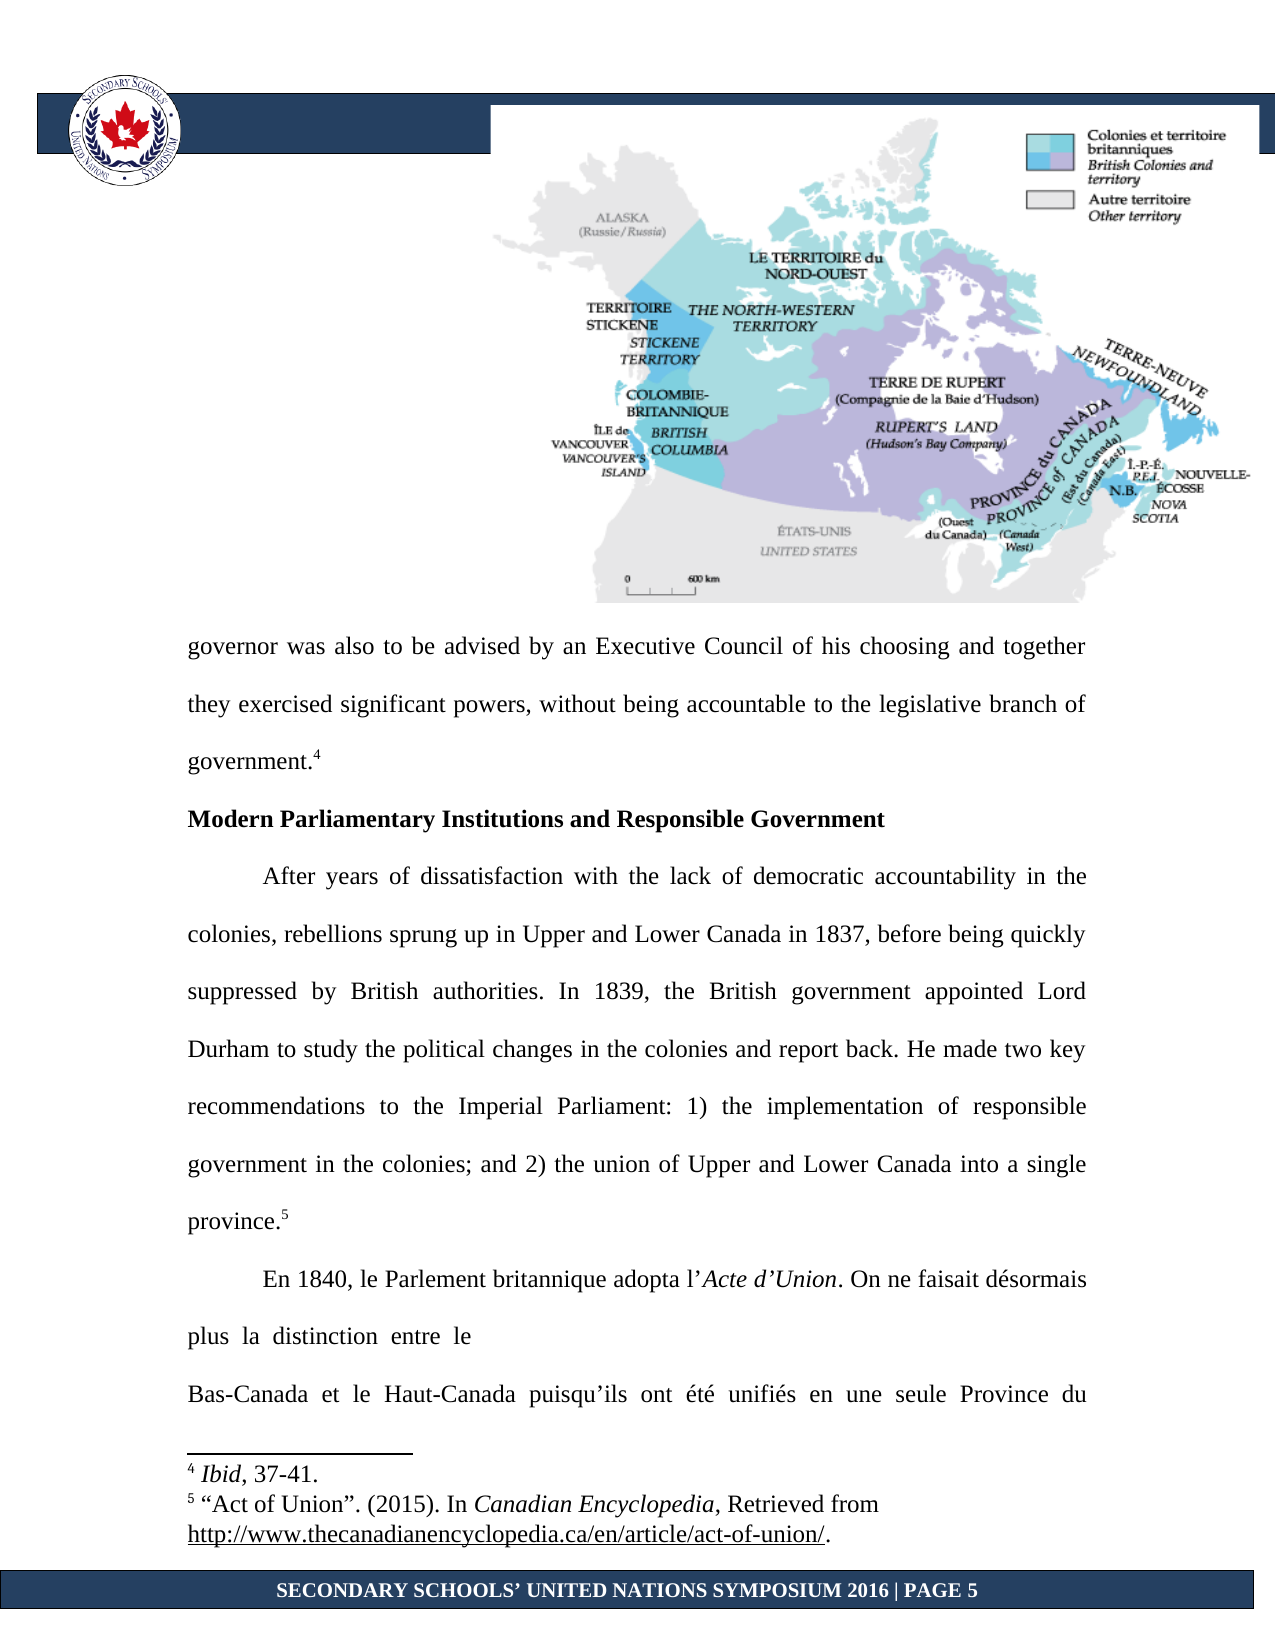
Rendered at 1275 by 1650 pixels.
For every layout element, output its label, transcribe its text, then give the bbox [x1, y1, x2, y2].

text After years of dissatisfaction with the lack of democratic accountability in the colonies, rebellions sprung up in Upper and Lower Canada in 1837, before being quickly suppressed by British authorities. In 1839, the British government appointed Lord Durham to study the political changes in the colonies and report back. He made two key recommendations to the Imperial Parliament: 1) the implementation of responsible government in the colonies; and 2) the union of Upper and Lower Canada into a single province. [187, 861, 1087, 1235]
picture [68, 75, 181, 186]
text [187, 1264, 1087, 1407]
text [187, 102, 1087, 775]
text Modern Parliamentary Institutions and Responsible Government [187, 804, 1087, 832]
picture [490, 105, 1260, 603]
